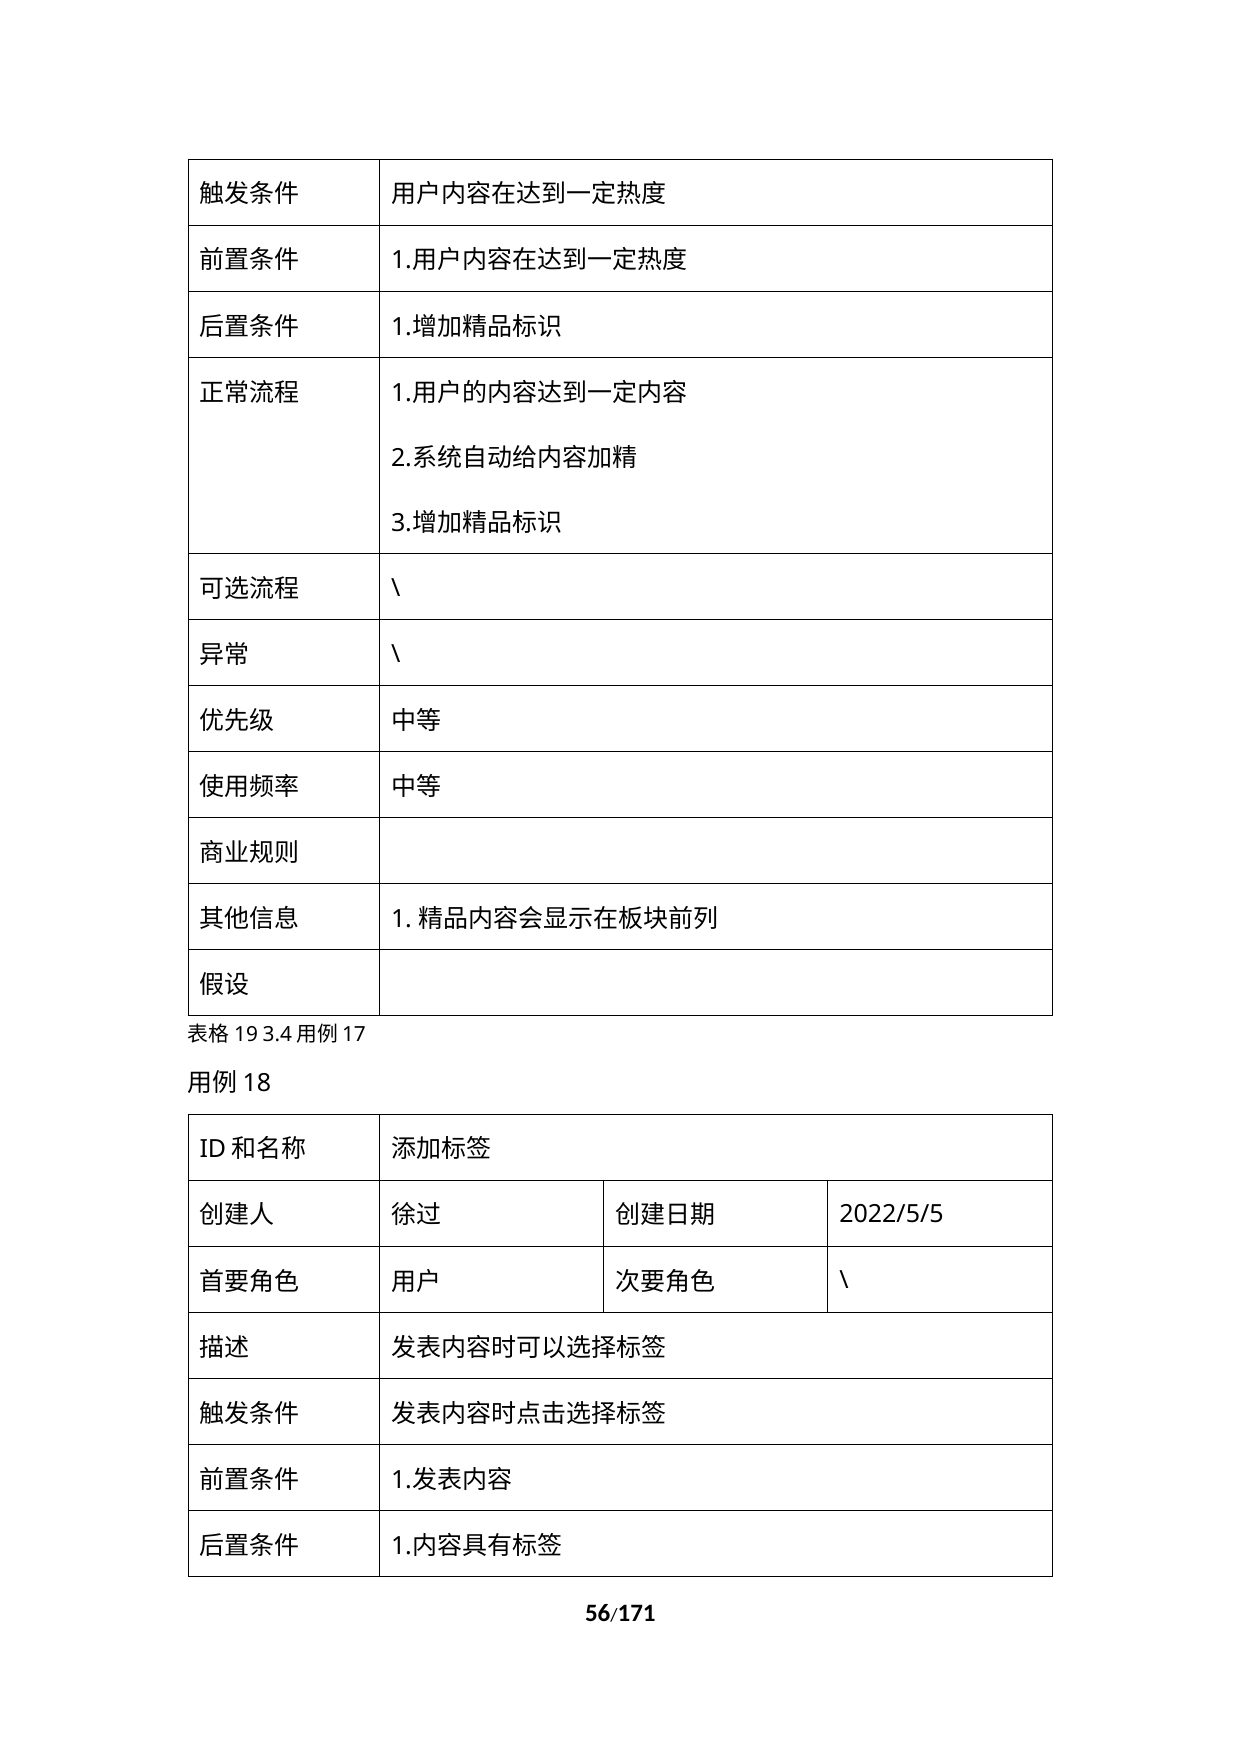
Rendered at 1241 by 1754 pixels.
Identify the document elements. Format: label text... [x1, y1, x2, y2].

table_header ID和名称 [189, 1115, 379, 1179]
table_cell 触发条件 [189, 160, 379, 224]
table_cell 1.内容具有标签 [380, 1511, 1052, 1576]
table_cell \ [828, 1247, 1052, 1312]
table_cell 假设 [189, 950, 379, 1015]
table_cell 中等 [380, 686, 1052, 751]
table_cell 前置条件 [189, 1445, 379, 1510]
table_cell [380, 950, 1052, 1015]
table_cell 描述 [189, 1313, 379, 1378]
table_cell 后置条件 [189, 1511, 379, 1576]
table_cell 正常流程 [189, 358, 379, 553]
table_cell 1. 精品内容会显示在板块前列 [380, 884, 1052, 949]
table_cell 次要角色 [604, 1247, 827, 1312]
table_cell 异常 [189, 620, 379, 685]
table_cell 2022/5/5 [828, 1181, 1052, 1246]
table_cell 其他信息 [189, 884, 379, 949]
table_cell \ [380, 554, 1052, 619]
table_cell 后置条件 [189, 292, 379, 357]
table_cell 首要角色 [189, 1247, 379, 1312]
text 用例18 [187, 1048, 1053, 1113]
table_cell 创建日期 [604, 1181, 827, 1246]
table_cell 中等 [380, 752, 1052, 817]
table_header 添加标签 [380, 1115, 1052, 1179]
table_cell \ [380, 620, 1052, 685]
table_cell 用户 [380, 1247, 603, 1312]
table_cell [380, 818, 1052, 883]
table_cell 1.发表内容 [380, 1445, 1052, 1510]
table_cell 前置条件 [189, 226, 379, 291]
table_cell 优先级 [189, 686, 379, 751]
table_cell 发表内容时可以选择标签 [380, 1313, 1052, 1378]
table_cell 发表内容时点击选择标签 [380, 1379, 1052, 1444]
table_cell 1.用户的内容达到一定内容 2.系统自动给内容加精 3.增加精品标识 [380, 358, 1052, 553]
table_cell 可选流程 [189, 554, 379, 619]
table_cell 商业规则 [189, 818, 379, 883]
table_cell 1.用户内容在达到一定热度 [380, 226, 1052, 291]
table_cell 触发条件 [189, 1379, 379, 1444]
table_cell 创建人 [189, 1181, 379, 1246]
table_cell 使用频率 [189, 752, 379, 817]
text 表格 19 3.4用例17 [187, 1016, 1053, 1048]
table_cell 徐过 [380, 1181, 603, 1246]
table_cell 用户内容在达到一定热度 [380, 160, 1052, 224]
table_cell 1.增加精品标识 [380, 292, 1052, 357]
